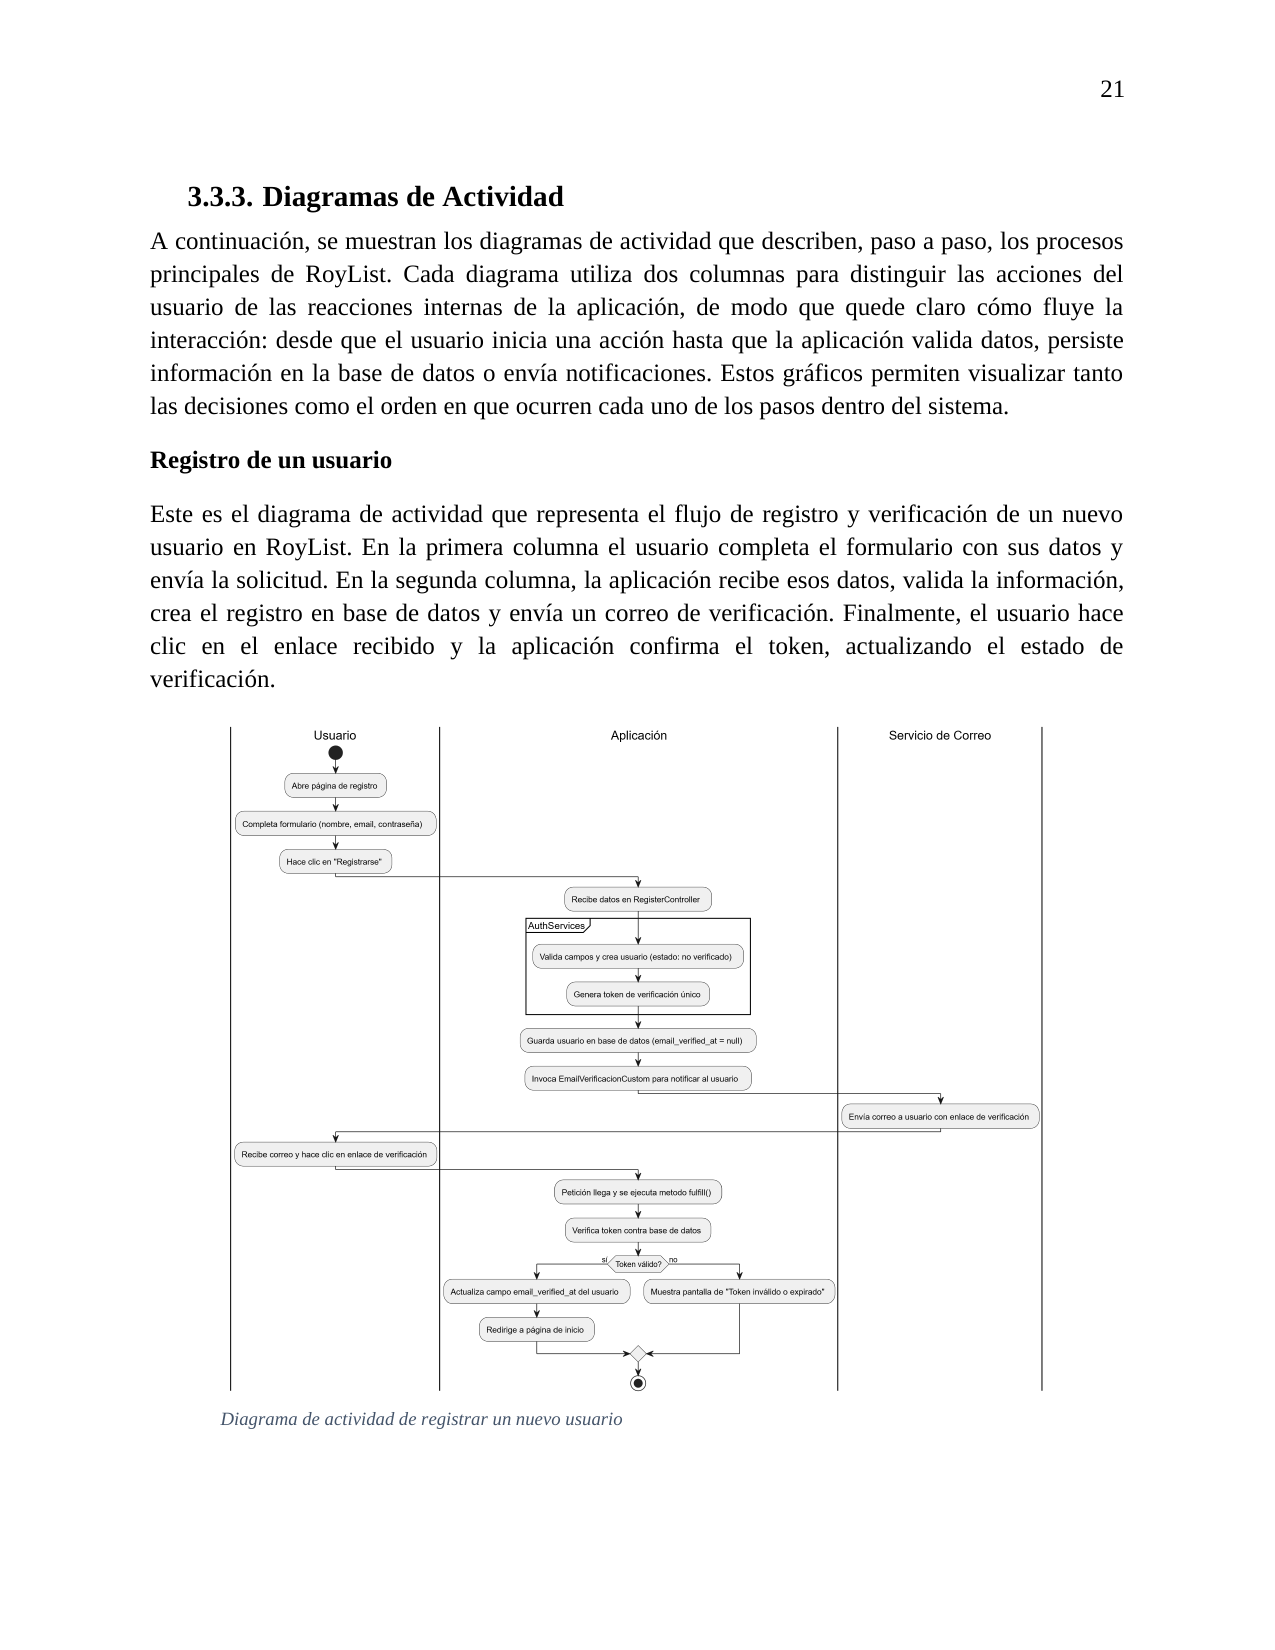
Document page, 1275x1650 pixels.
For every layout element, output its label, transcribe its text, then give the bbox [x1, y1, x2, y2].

picture [220, 718, 1055, 1399]
text Registro de un usuario [150, 445, 1125, 474]
text Este es el diagrama de actividad que representa el flujo de registro y verificación de un nuevo usuario en RoyList. En la primera columna el usuario completa el formulario con sus datos y envía la solicitud. En la segunda columna, la aplicación recibe esos datos, valida la información, crea el registro en base de datos y envía un correo de verificación. Finalmente, el usuario hace clic en el enlace recibido y la aplicación confirma el token, actualizando el estado de verificación. [150, 499, 1125, 693]
subtitle Diagramas de Actividad [187, 179, 1125, 213]
text A continuación, se muestran los diagramas de actividad que describen, paso a paso, los procesos principales de RoyList. Cada diagrama utiliza dos columnas para distinguir las acciones del usuario de las reacciones internas de la aplicación, de modo que quede claro cómo fluye la interacción: desde que el usuario inicia una acción hasta que la aplicación valida datos, persiste información en la base de datos o envía notificaciones. Estos gráficos permiten visualizar tanto las decisiones como el orden en que ocurren cada uno de los pasos dentro del sistema. [150, 226, 1125, 420]
